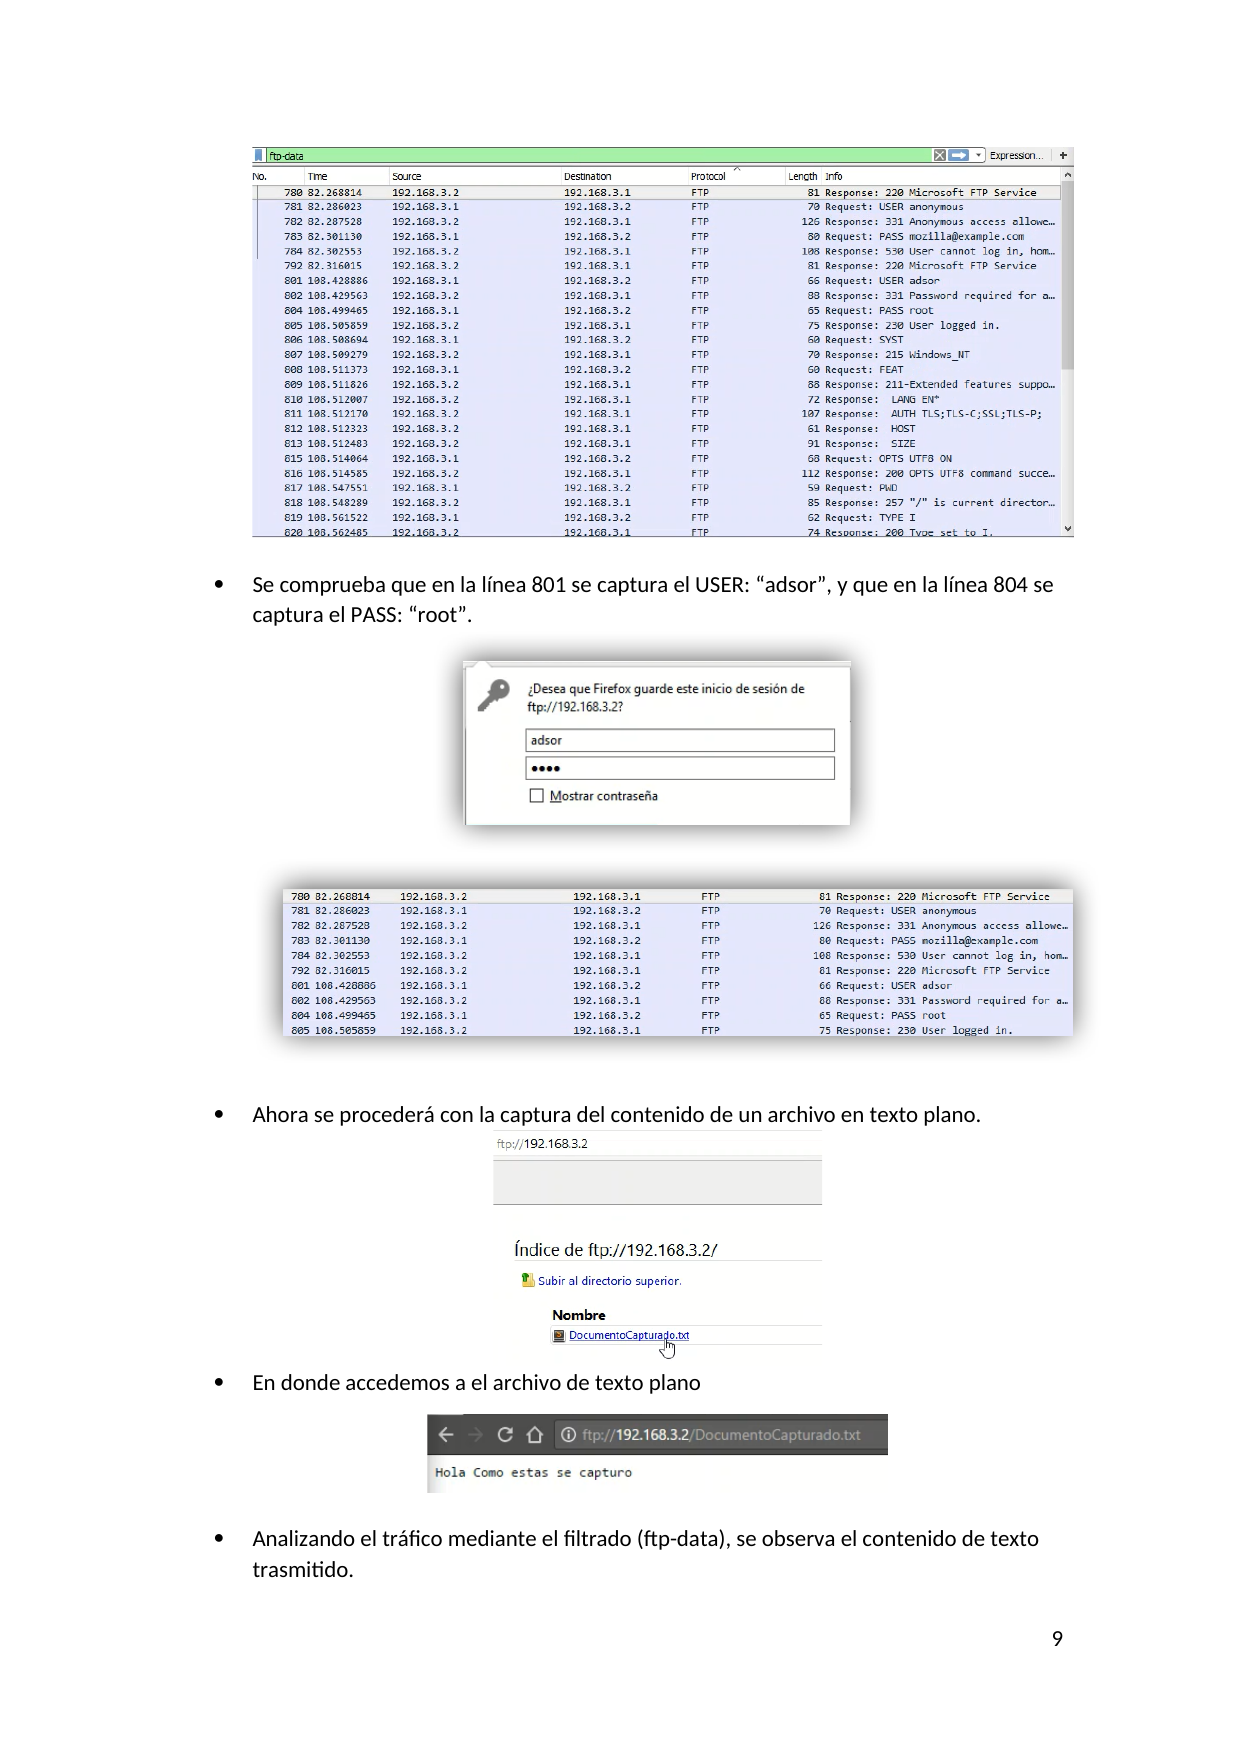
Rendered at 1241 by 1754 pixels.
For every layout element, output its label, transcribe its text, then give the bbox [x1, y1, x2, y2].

picture [252, 147, 1074, 538]
list En donde accedemos a el archivo de texto plano [215, 1368, 1063, 1396]
picture [427, 1414, 888, 1493]
list Ahora se procederá con la captura del contenido de un archivo en texto plano. [215, 1100, 1063, 1128]
list Se comprueba que en la línea 801 se captura el USER: “adsor”, y que en la línea 804 se captura el PASS: “root”. [215, 570, 1063, 628]
picture [283, 889, 1073, 1036]
picture [463, 661, 851, 825]
list Analizando el tráfico mediante el filtrado (ftp-data), se observa el contenido de texto trasmitido. [215, 1524, 1063, 1583]
picture [493, 1130, 823, 1366]
